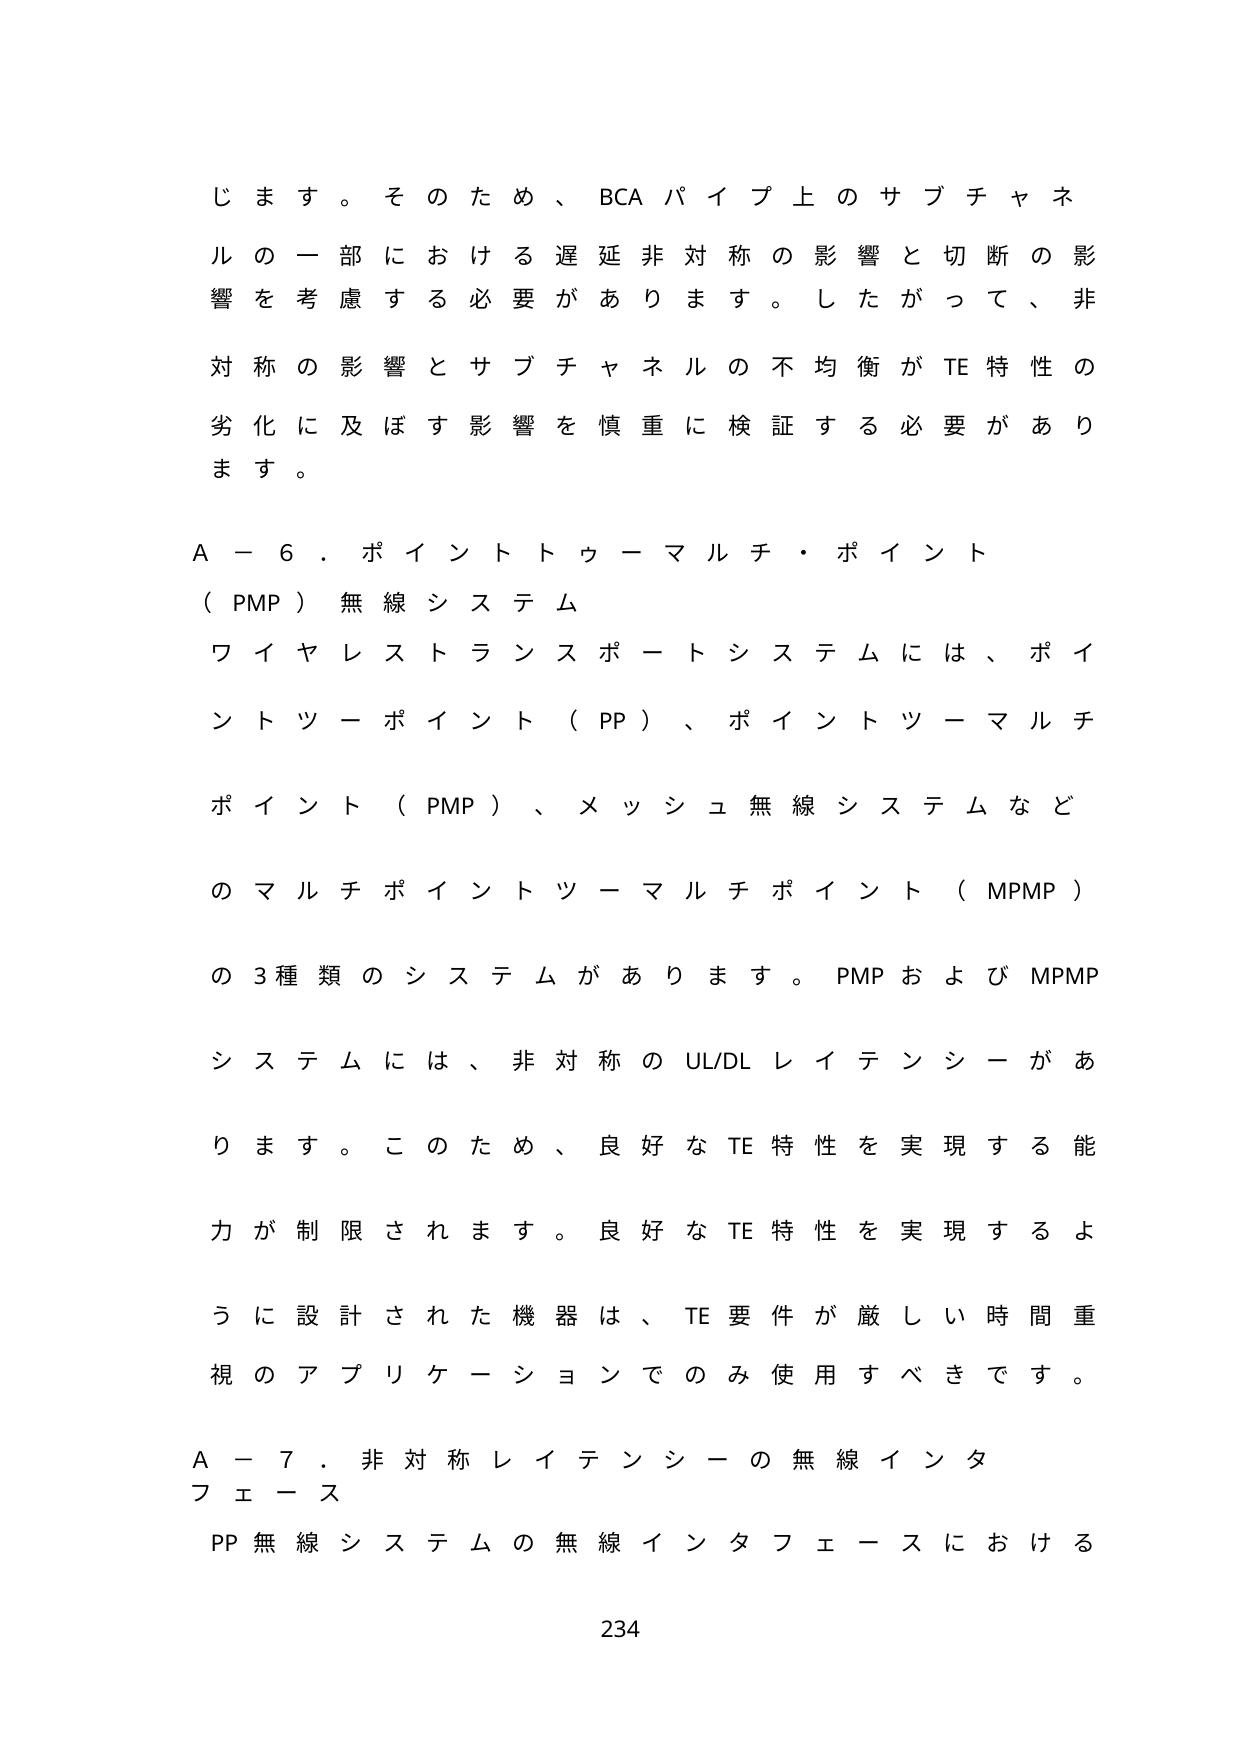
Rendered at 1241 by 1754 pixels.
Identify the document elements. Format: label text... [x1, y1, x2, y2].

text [192, 1508, 1116, 1575]
text Ａ－６．ポイントトゥーマルチ・ポイント（PMP）無線システム [168, 535, 1116, 635]
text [192, 162, 1116, 484]
text Ａ－７．非対称レイテンシーの無線インタフェース [168, 1442, 1116, 1508]
text ワイヤレストランスポートシステムには、ポイントツーポイント（PP）、ポイントツーマルチポイント（PMP）、メッシュ無線システムなどのマルチポイントツーマルチポイント（MPMP）の3種類のシステムがあります。PMPおよびMPMPシステムには、非対称のUL/DLレイテンシーがあります。このため、良好なTE特性を実現する能力が制限されます。良好なTE特性を実現するように設計された機器は、TE要件が厳しい時間重視のアプリケーションでのみ使用すべきです。 [192, 635, 1116, 1391]
